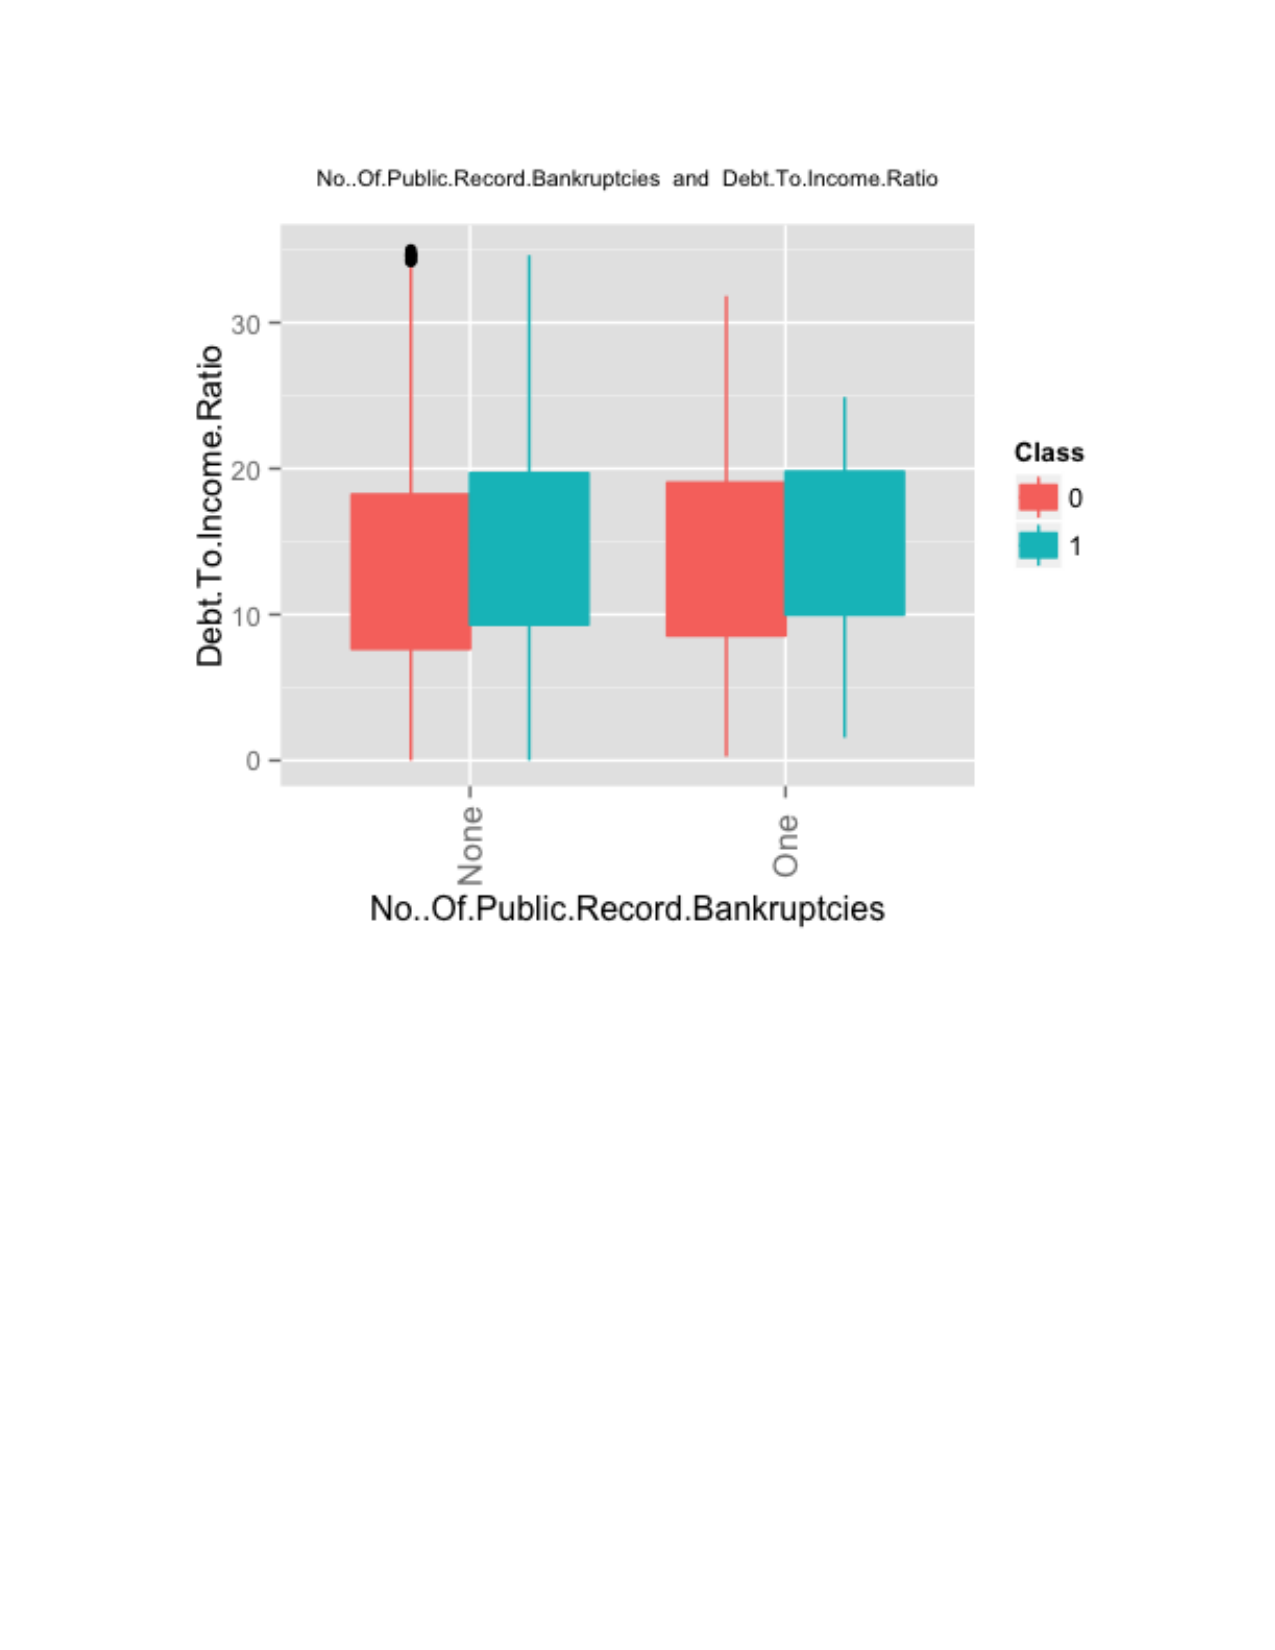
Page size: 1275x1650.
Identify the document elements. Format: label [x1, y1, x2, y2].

picture [168, 150, 1169, 950]
